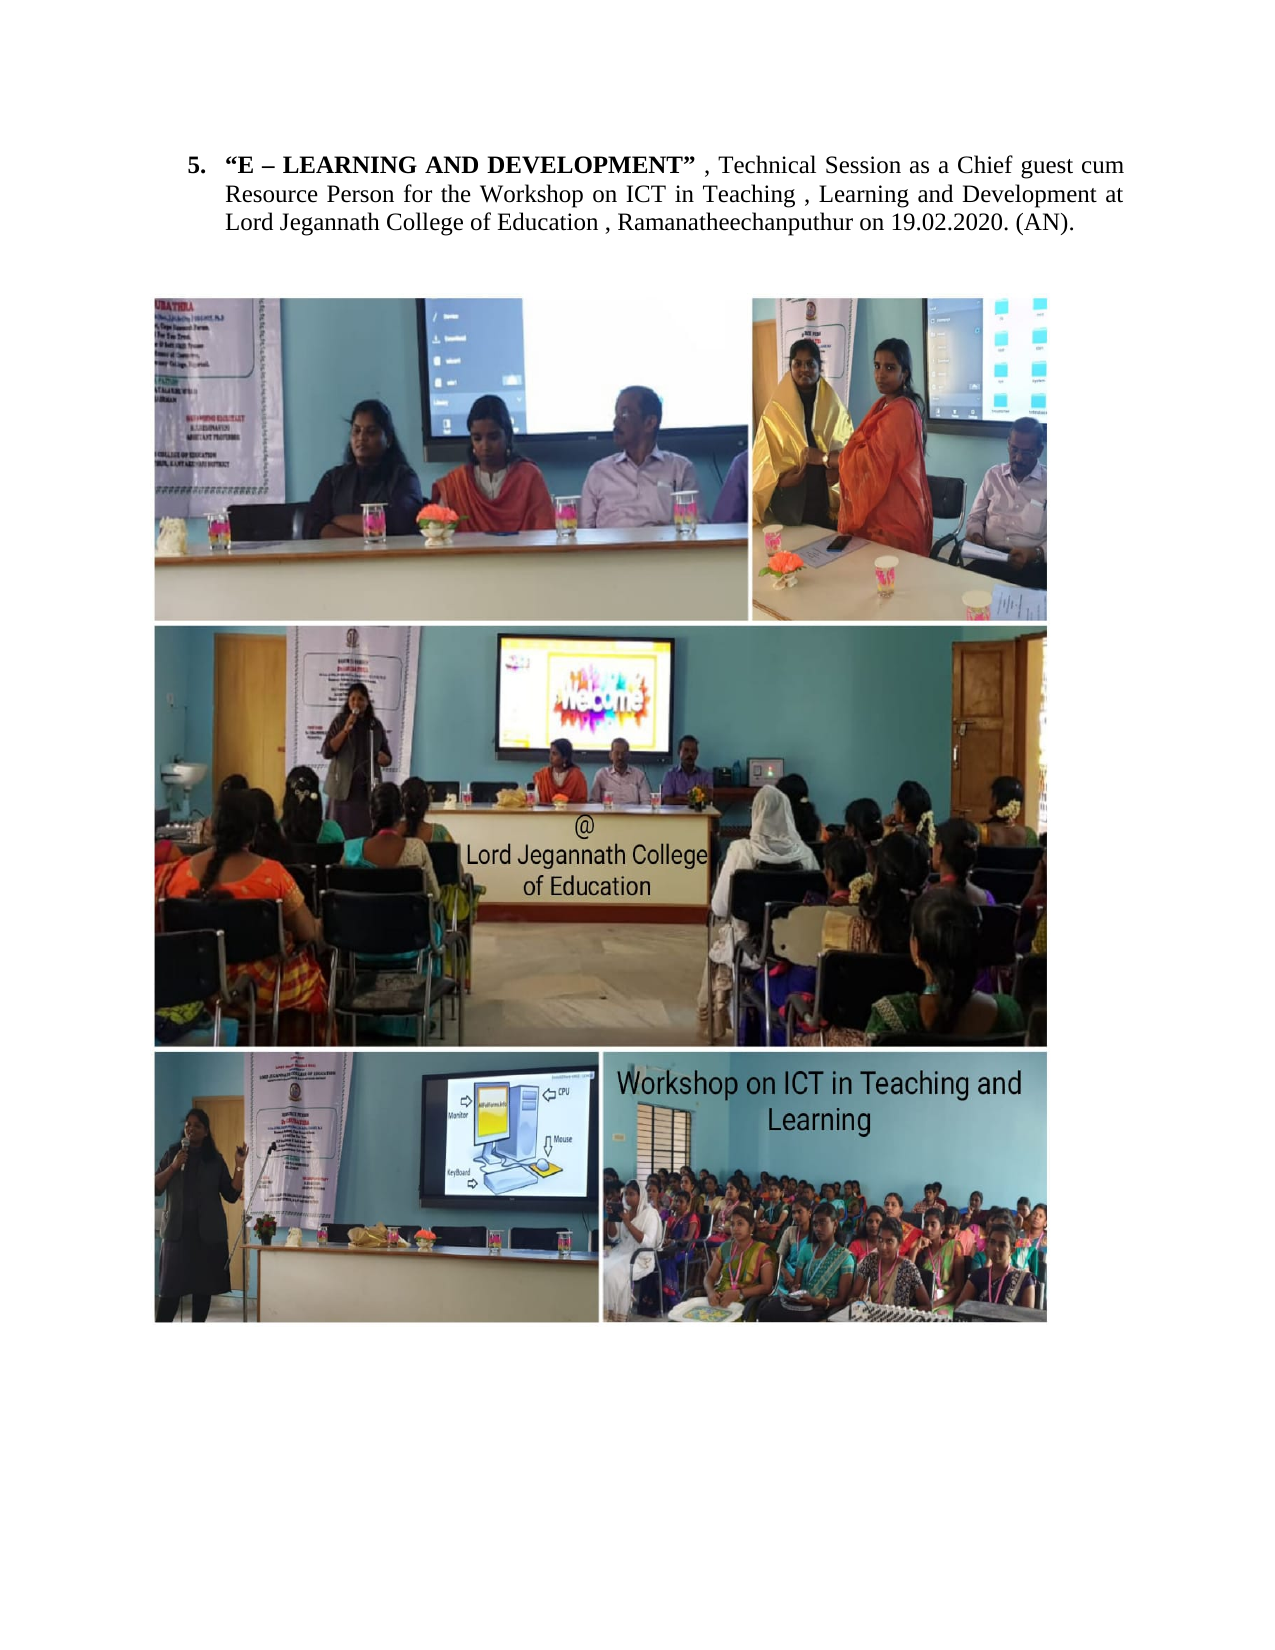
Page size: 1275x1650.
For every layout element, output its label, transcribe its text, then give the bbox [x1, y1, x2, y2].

list “E – LEARNING AND DEVELOPMENT” , Technical Session as a Chief guest cum Resource Person for the Workshop on ICT in Teaching , Learning and Development at Lord Jegannath College of Education , Ramanatheechanputhur on 19.02.2020. (AN). [187, 150, 1125, 236]
picture [150, 293, 1050, 1327]
